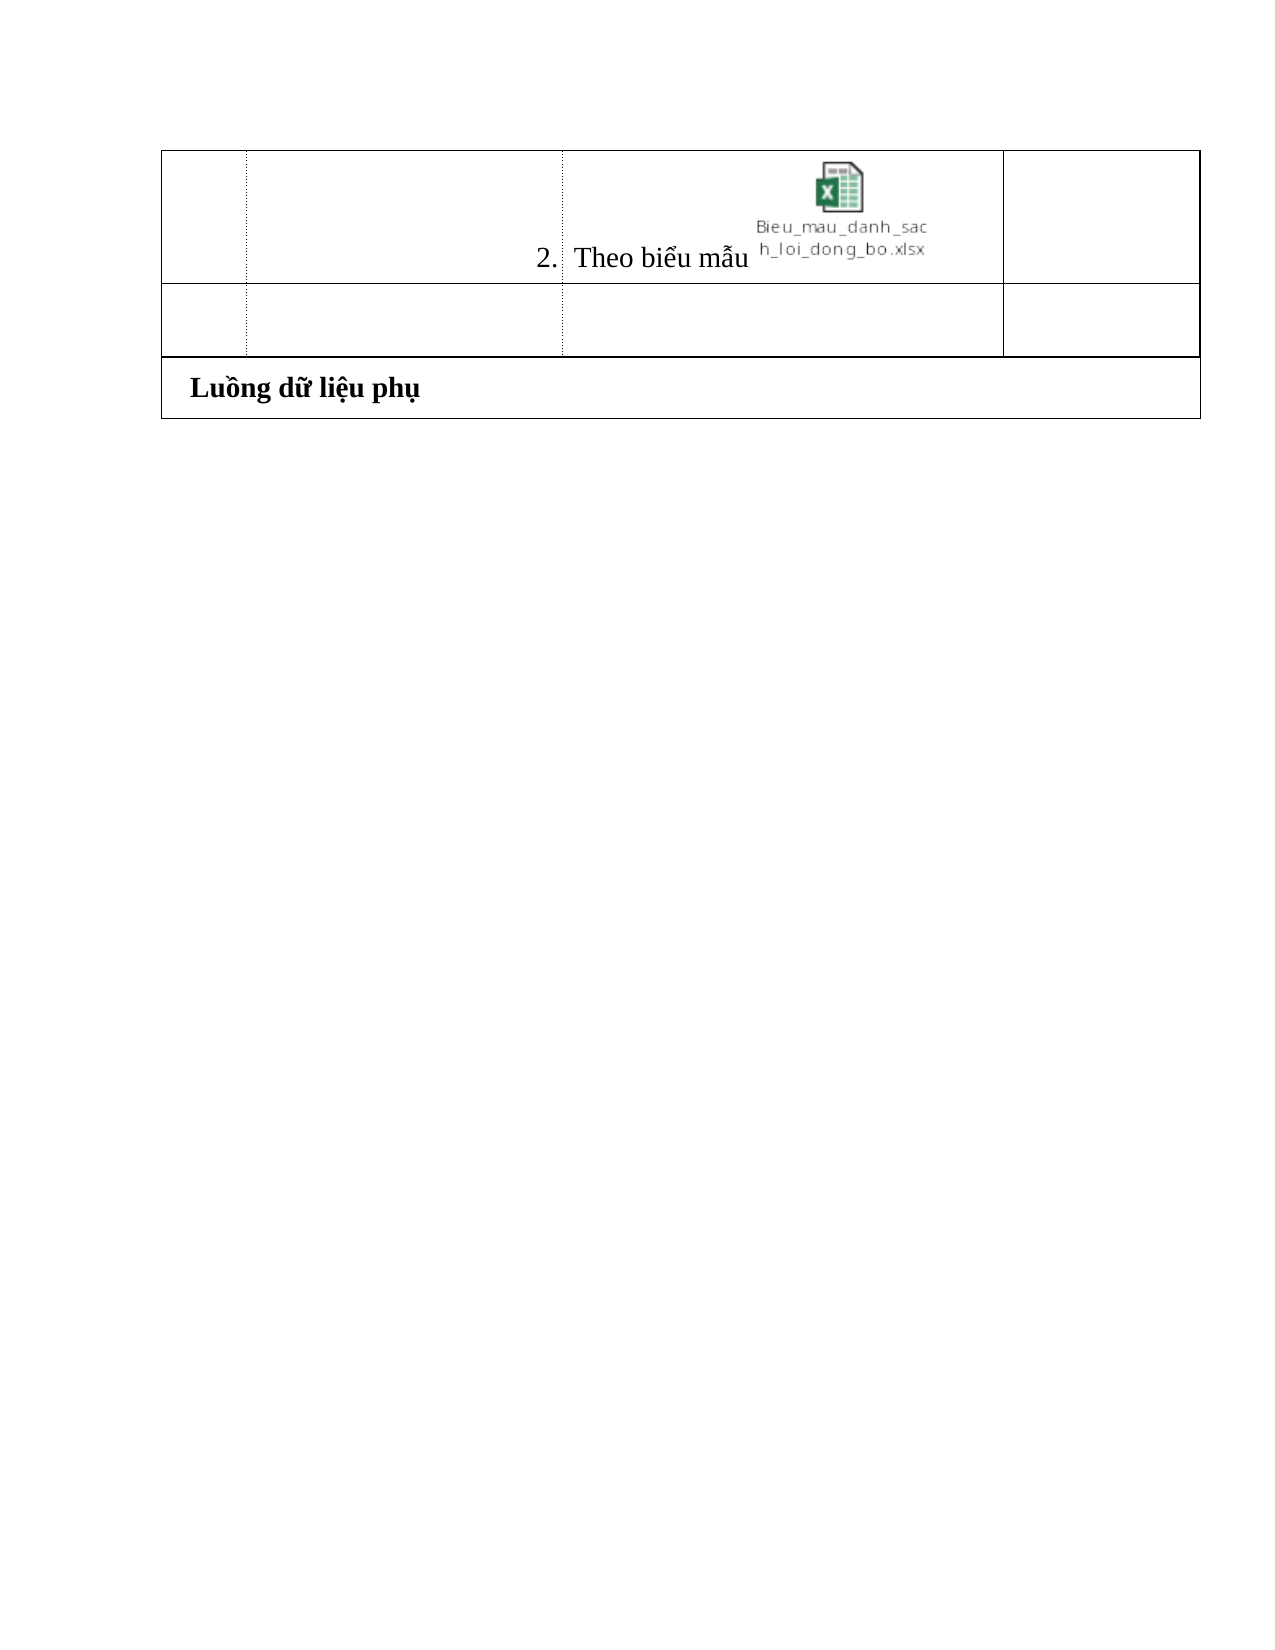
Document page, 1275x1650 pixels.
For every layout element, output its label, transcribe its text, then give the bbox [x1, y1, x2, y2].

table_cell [563, 151, 1003, 282]
table_cell [162, 284, 246, 356]
table_cell [246, 284, 562, 356]
table_cell [1004, 284, 1199, 356]
table_cell [162, 151, 246, 282]
table_cell [1004, 151, 1199, 282]
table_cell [246, 151, 562, 282]
table_cell [563, 284, 1003, 356]
table_cell Luồng dữ liệu phụ [162, 358, 1200, 418]
